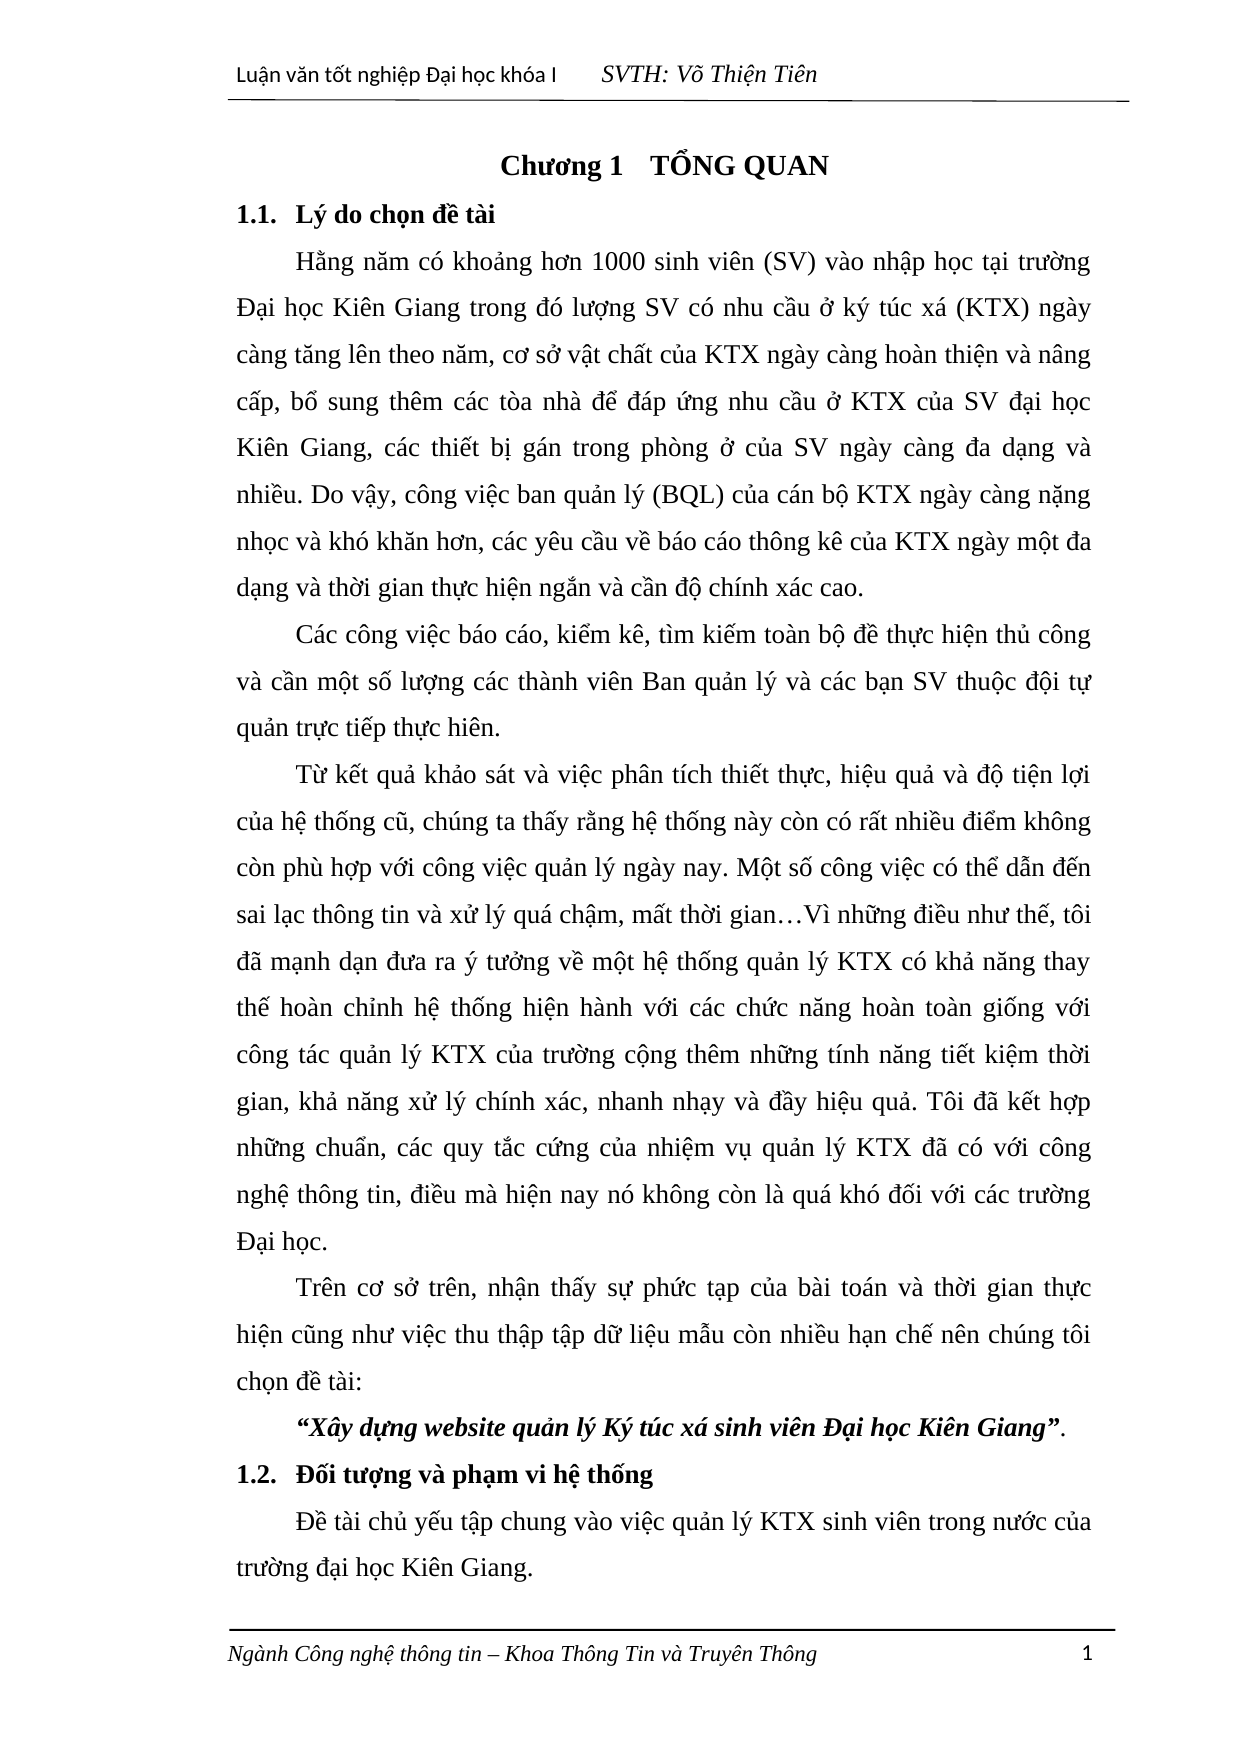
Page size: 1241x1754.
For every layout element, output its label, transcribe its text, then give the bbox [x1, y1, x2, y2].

text TỔNG QUAN [236, 148, 1093, 181]
text Đối tượng và phạm vi hệ thống [236, 1458, 1093, 1489]
text “Xây dựng website quản lý Ký túc xá sinh viên Đại học Kiên Giang”. [236, 1411, 1093, 1442]
text Lý do chọn đề tài [236, 198, 1093, 229]
text Hằng năm có khoảng hơn 1000 sinh viên (SV) vào nhập học tại trường Đại học Kiên Giang trong đó lượng SV có nhu cầu ở ký túc xá (KTX) ngày càng tăng lên theo năm, cơ sở vật chất của KTX ngày càng hoàn thiện và nâng cấp, bổ sung thêm các tòa nhà để đáp ứng nhu cầu ở KTX của SV đại học Kiên Giang, các thiết bị gán trong phòng ở của SV ngày càng đa dạng và nhiều. Do vậy, công việc ban quản lý (BQL) của cán bộ KTX ngày càng nặng nhọc và khó khăn hơn, các yêu cầu về báo cáo thông kê của KTX ngày một đa dạng và thời gian thực hiện ngắn và cần độ chính xác cao. [236, 245, 1093, 602]
text Trên cơ sở trên, nhận thấy sự phức tạp của bài toán và thời gian thực hiện cũng như việc thu thập tập dữ liệu mẫu còn nhiều hạn chế nên chúng tôi chọn đề tài: [236, 1271, 1093, 1396]
text Đề tài chủ yếu tập chung vào việc quản lý KTX sinh viên trong nước của trường đại học Kiên Giang. [236, 1505, 1093, 1582]
text Các công việc báo cáo, kiểm kê, tìm kiếm toàn bộ đề thực hiện thủ công và cần một số lượng các thành viên Ban quản lý và các bạn SV thuộc đội tự quản trực tiếp thực hiên. [236, 618, 1093, 742]
text Từ kết quả khảo sát và việc phân tích thiết thực, hiệu quả và độ tiện lợi của hệ thống cũ, chúng ta thấy rằng hệ thống này còn có rất nhiều điểm không còn phù hợp với công việc quản lý ngày nay. Một số công việc có thể dẫn đến sai lạc thông tin và xử lý quá chậm, mất thời gian…Vì những điều như thế, tôi đã mạnh dạn đưa ra ý tưởng về một hệ thống quản lý KTX có khả năng thay thế hoàn chỉnh hệ thống hiện hành với các chức năng hoàn toàn giống với công tác quản lý KTX của trường cộng thêm những tính năng tiết kiệm thời gian, khả năng xử lý chính xác, nhanh nhạy và đầy hiệu quả. Tôi đã kết hợp những chuẩn, các quy tắc cứng của nhiệm vụ quản lý KTX đã có với công nghệ thông tin, điều mà hiện nay nó không còn là quá khó đối với các trường Đại học. [236, 758, 1093, 1256]
